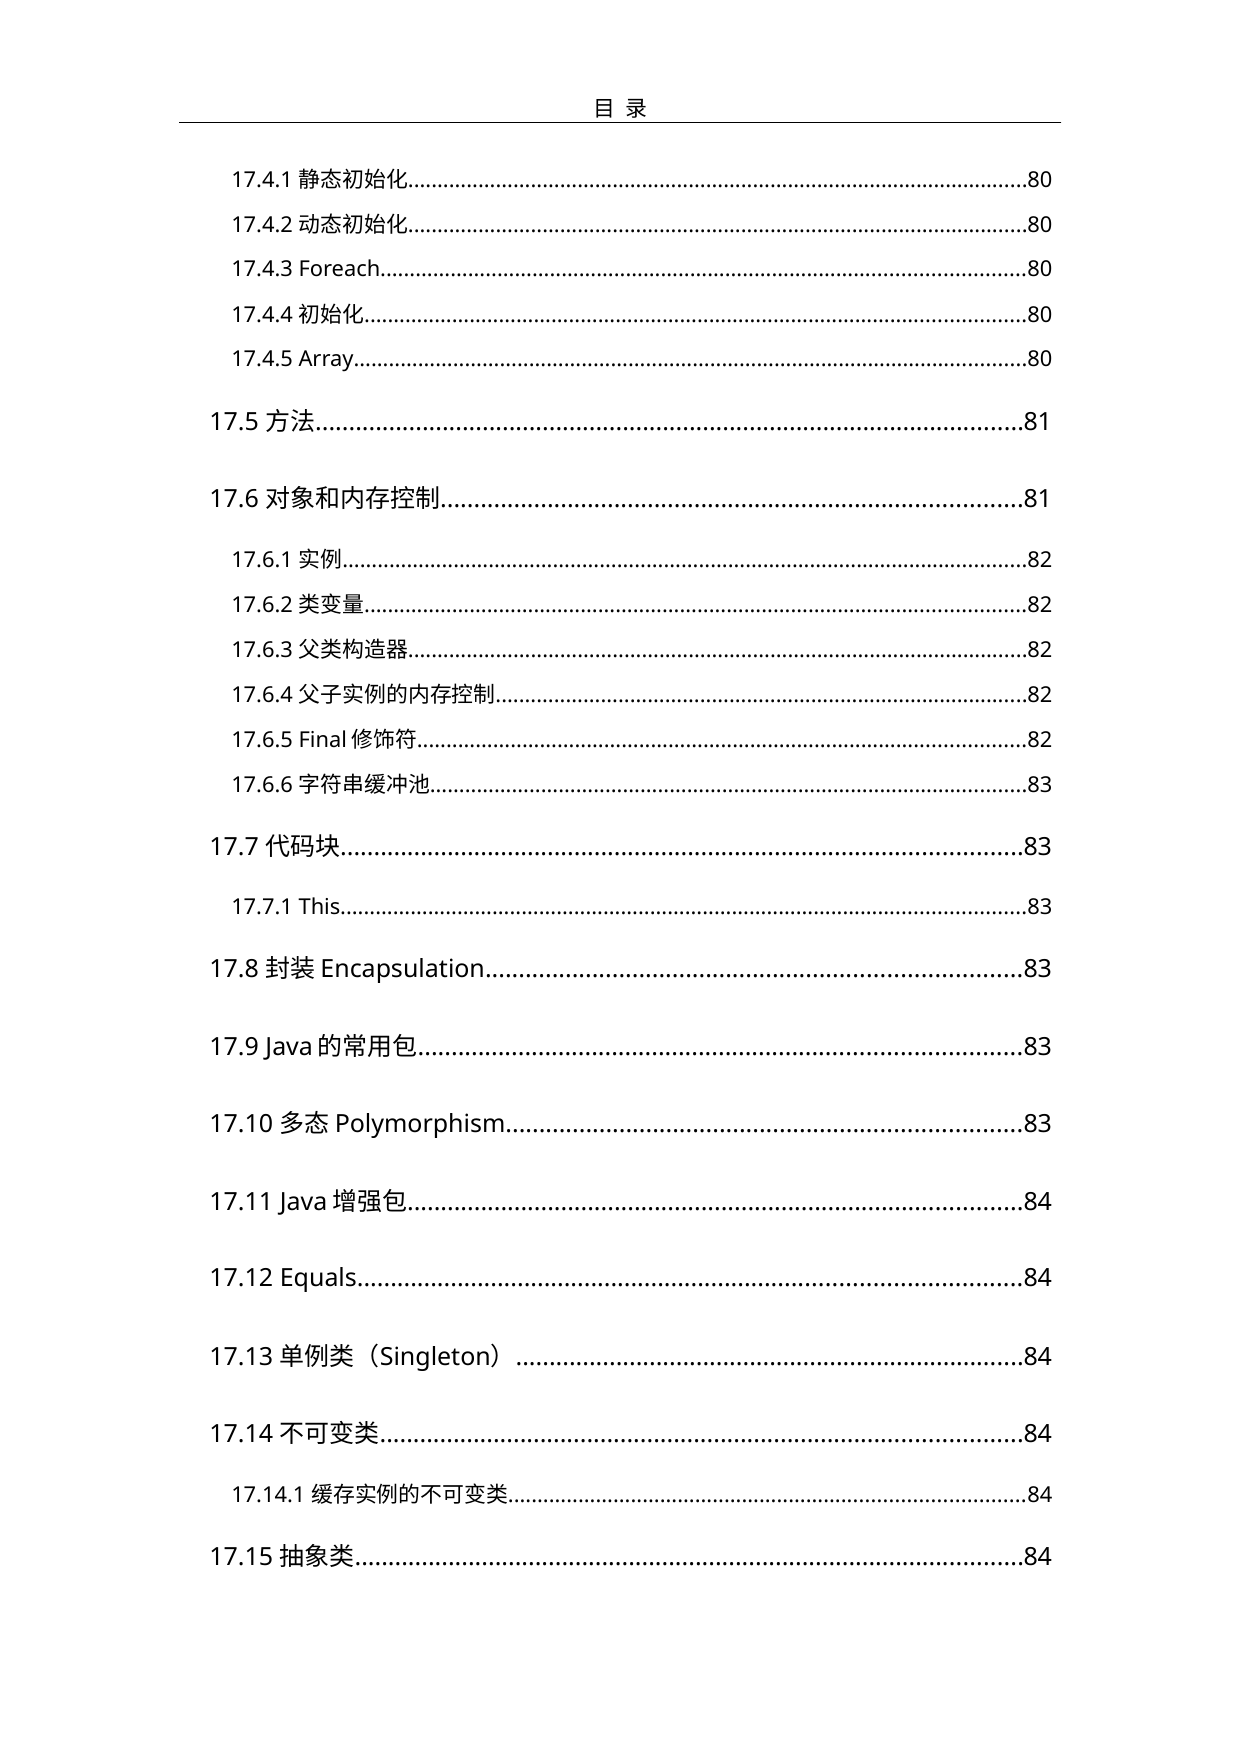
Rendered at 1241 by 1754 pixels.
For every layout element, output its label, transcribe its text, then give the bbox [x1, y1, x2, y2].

text 17.4.4 初始化 80 [231, 297, 1053, 329]
text 17.8 封装Encapsulation 83 [209, 934, 1053, 999]
text 17.7.1 This 83 [231, 889, 1053, 922]
text 17.6.1 实例 82 [231, 542, 1053, 574]
text 17.6.4 父子实例的内存控制 82 [231, 677, 1053, 709]
text 17.12 Equals 84 [209, 1244, 1053, 1309]
text 17.6 对象和内存控制 81 [209, 464, 1053, 529]
text 17.6.5 Final修饰符 82 [231, 722, 1053, 754]
text 17.15 抽象类 84 [209, 1522, 1053, 1587]
text 17.9 Java的常用包 83 [209, 1012, 1053, 1077]
text 17.5 方法 81 [209, 387, 1053, 452]
text 17.4.1 静态初始化 80 [231, 162, 1053, 194]
text 17.6.6 字符串缓冲池 83 [231, 767, 1053, 799]
text 17.7 代码块 83 [209, 812, 1053, 877]
text 17.13 单例类（Singleton） 84 [209, 1322, 1053, 1387]
text 17.10 多态Polymorphism 83 [209, 1089, 1053, 1154]
text 17.4.2 动态初始化 80 [231, 207, 1053, 239]
text 17.4.3 Foreach 80 [231, 252, 1053, 284]
text 17.6.3 父类构造器 82 [231, 632, 1053, 664]
text 17.11 Java增强包 84 [209, 1167, 1053, 1232]
text 17.14 不可变类 84 [209, 1399, 1053, 1464]
text 17.14.1 缓存实例的不可变类 84 [231, 1477, 1053, 1509]
text 17.6.2 类变量 82 [231, 587, 1053, 619]
text 17.4.5 Array 80 [231, 342, 1053, 374]
